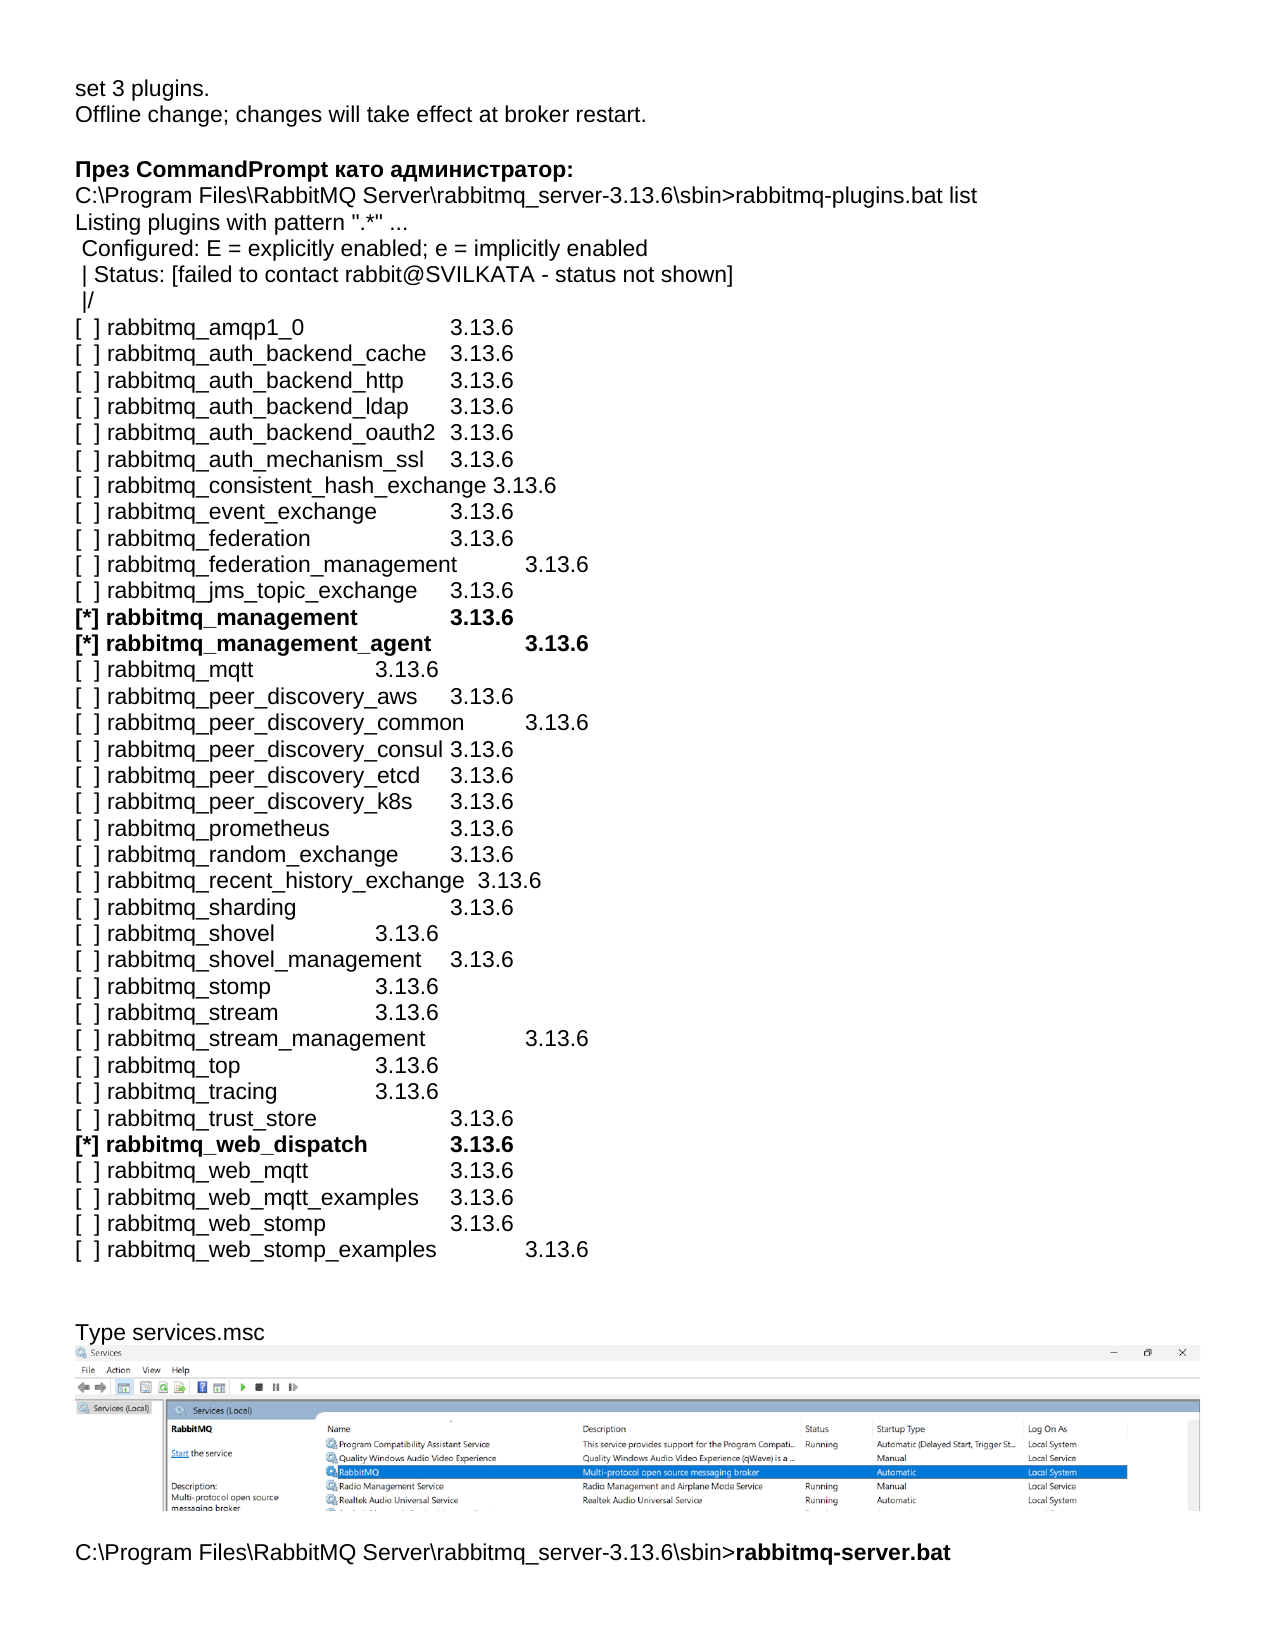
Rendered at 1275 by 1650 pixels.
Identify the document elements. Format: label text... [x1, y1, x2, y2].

text Type services.msc [75, 1319, 1200, 1345]
text [ ] rabbitmq_stomp 3.13.6 [75, 973, 1200, 999]
text [ ] rabbitmq_event_exchange 3.13.6 [75, 498, 1200, 525]
text [ ] rabbitmq_mqtt 3.13.6 [75, 656, 1200, 683]
text | Status: [failed to contact rabbit@SVILKATA - status not shown] [75, 261, 1200, 287]
text [*] rabbitmq_management 3.13.6 [75, 604, 1200, 630]
text [ ] rabbitmq_top 3.13.6 [75, 1052, 1200, 1078]
text Listing plugins with pattern ".*" ... [75, 208, 1200, 235]
text [ ] rabbitmq_stream_management 3.13.6 [75, 1025, 1200, 1052]
text През CommandPrompt като администратор: [75, 156, 1200, 182]
text [ ] rabbitmq_peer_discovery_etcd 3.13.6 [75, 762, 1200, 788]
text [ ] rabbitmq_recent_history_exchange 3.13.6 [75, 867, 1200, 894]
text [ ] rabbitmq_random_exchange 3.13.6 [75, 841, 1200, 867]
text [ ] rabbitmq_web_stomp_examples 3.13.6 [75, 1236, 1200, 1263]
text [ ] rabbitmq_peer_discovery_common 3.13.6 [75, 709, 1200, 736]
text Offline change; changes will take effect at broker restart. [75, 101, 1200, 128]
text [ ] rabbitmq_jms_topic_exchange 3.13.6 [75, 577, 1200, 604]
text [ ] rabbitmq_peer_discovery_aws 3.13.6 [75, 683, 1200, 709]
text [ ] rabbitmq_auth_backend_ldap 3.13.6 [75, 393, 1200, 419]
text [*] rabbitmq_web_dispatch 3.13.6 [75, 1131, 1200, 1157]
text [ ] rabbitmq_auth_backend_oauth2 3.13.6 [75, 419, 1200, 446]
text [ ] rabbitmq_web_mqtt 3.13.6 [75, 1157, 1200, 1183]
text [ ] rabbitmq_sharding 3.13.6 [75, 894, 1200, 920]
text [ ] rabbitmq_web_mqtt_examples 3.13.6 [75, 1183, 1200, 1210]
text [ ] rabbitmq_federation_management 3.13.6 [75, 551, 1200, 577]
text [ ] rabbitmq_prometheus 3.13.6 [75, 814, 1200, 841]
text [ ] rabbitmq_tracing 3.13.6 [75, 1078, 1200, 1104]
text |/ [75, 287, 1200, 314]
text [ ] rabbitmq_shovel_management 3.13.6 [75, 946, 1200, 973]
picture [75, 1345, 1200, 1511]
text [ ] rabbitmq_auth_backend_cache 3.13.6 [75, 340, 1200, 367]
text set 3 plugins. [75, 75, 1200, 101]
text [ ] rabbitmq_web_stomp 3.13.6 [75, 1210, 1200, 1236]
text [ ] rabbitmq_shovel 3.13.6 [75, 920, 1200, 946]
text Configured: E = explicitly enabled; e = implicitly enabled [75, 235, 1200, 261]
text [ ] rabbitmq_federation 3.13.6 [75, 525, 1200, 551]
text [ ] rabbitmq_trust_store 3.13.6 [75, 1104, 1200, 1131]
text [ ] rabbitmq_consistent_hash_exchange 3.13.6 [75, 472, 1200, 498]
text [ ] rabbitmq_auth_mechanism_ssl 3.13.6 [75, 446, 1200, 472]
text [ ] rabbitmq_peer_discovery_consul 3.13.6 [75, 736, 1200, 762]
text [ ] rabbitmq_stream 3.13.6 [75, 999, 1200, 1025]
text [ ] rabbitmq_amqp1_0 3.13.6 [75, 314, 1200, 340]
text [*] rabbitmq_management_agent 3.13.6 [75, 630, 1200, 656]
text C:\Program Files\RabbitMQ Server\rabbitmq_server-3.13.6\sbin>rabbitmq-server.bat [75, 1539, 1200, 1565]
text [ ] rabbitmq_peer_discovery_k8s 3.13.6 [75, 788, 1200, 814]
text C:\Program Files\RabbitMQ Server\rabbitmq_server-3.13.6\sbin>rabbitmq-plugins.bat list [75, 182, 1200, 208]
text [ ] rabbitmq_auth_backend_http 3.13.6 [75, 367, 1200, 393]
